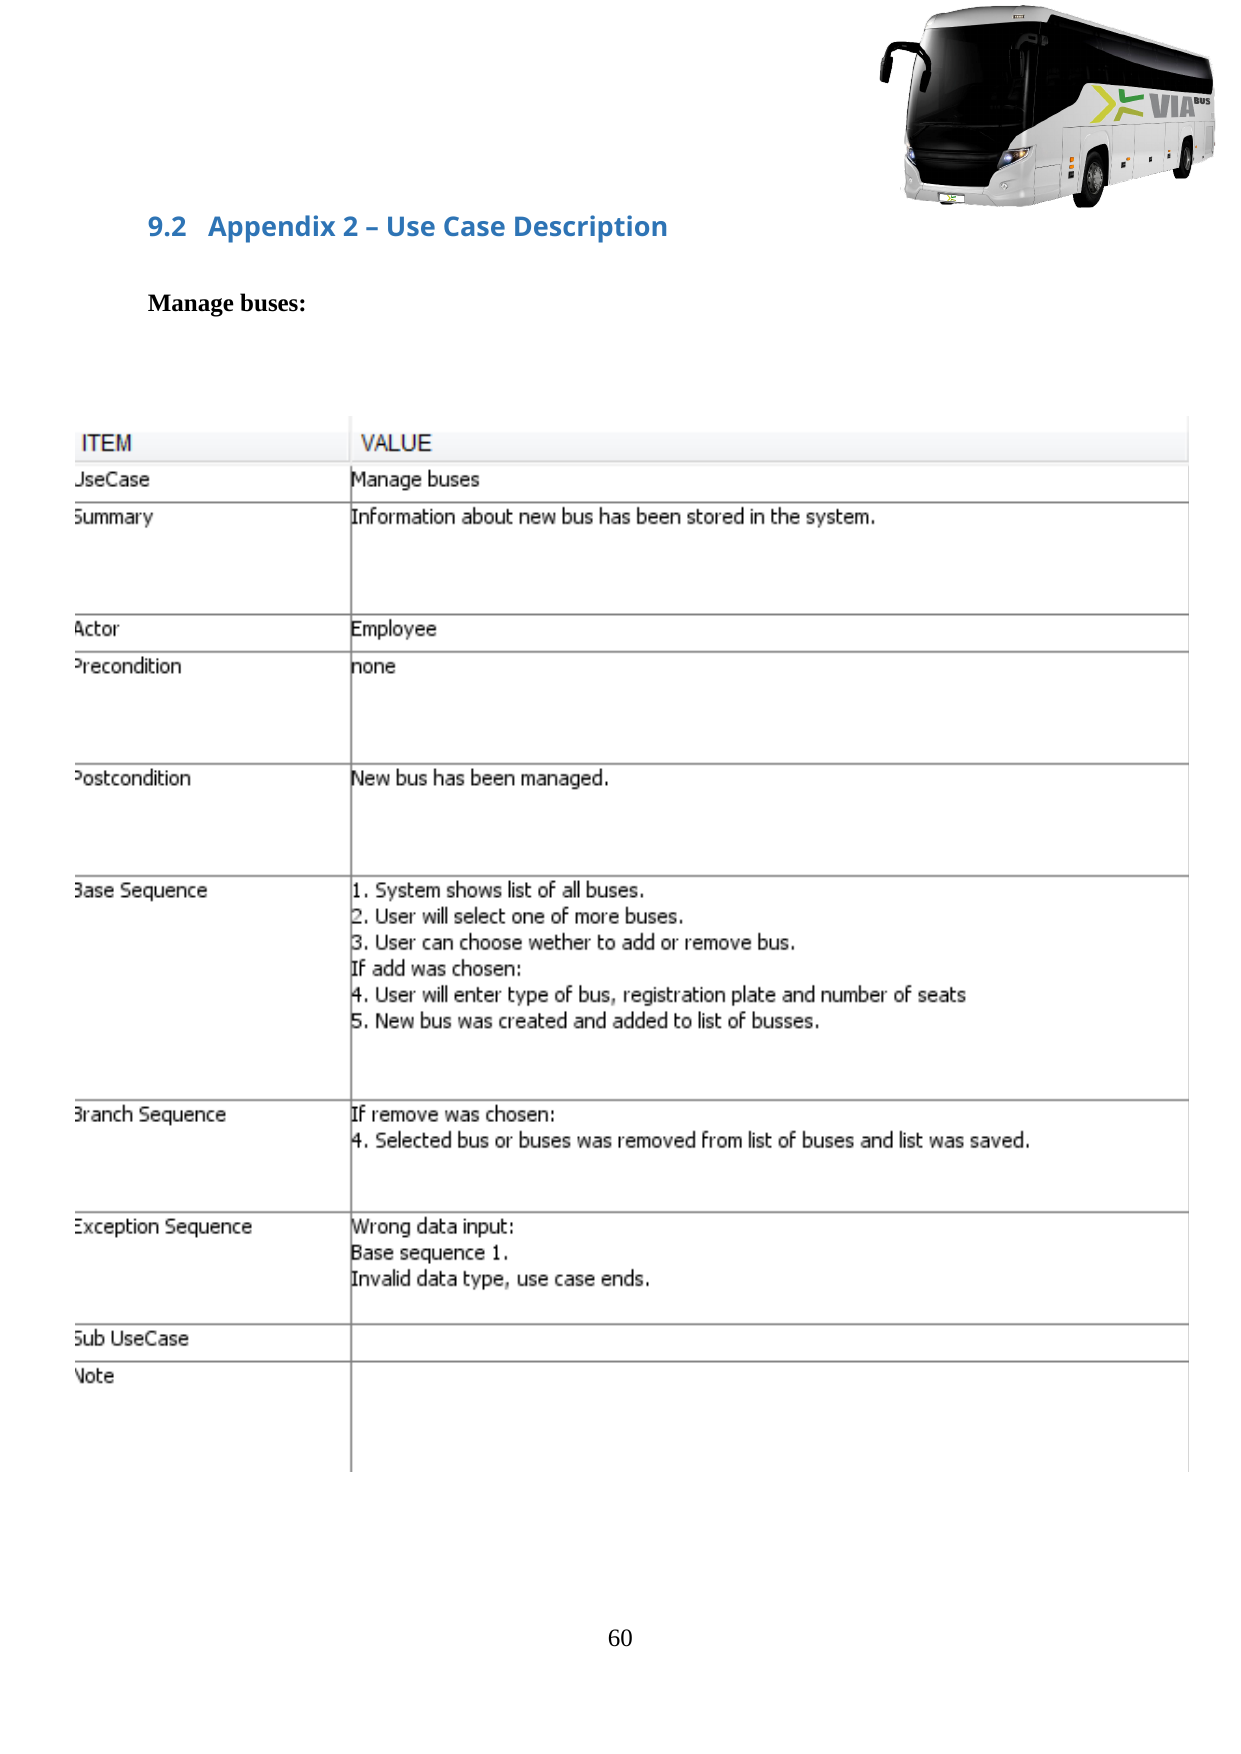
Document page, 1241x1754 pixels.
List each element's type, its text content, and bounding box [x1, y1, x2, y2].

subtitle Appendix 2 – Use Case Description [148, 207, 1093, 244]
picture [874, 0, 1218, 213]
text Manage buses: [148, 288, 1093, 316]
picture [73, 416, 1189, 1469]
